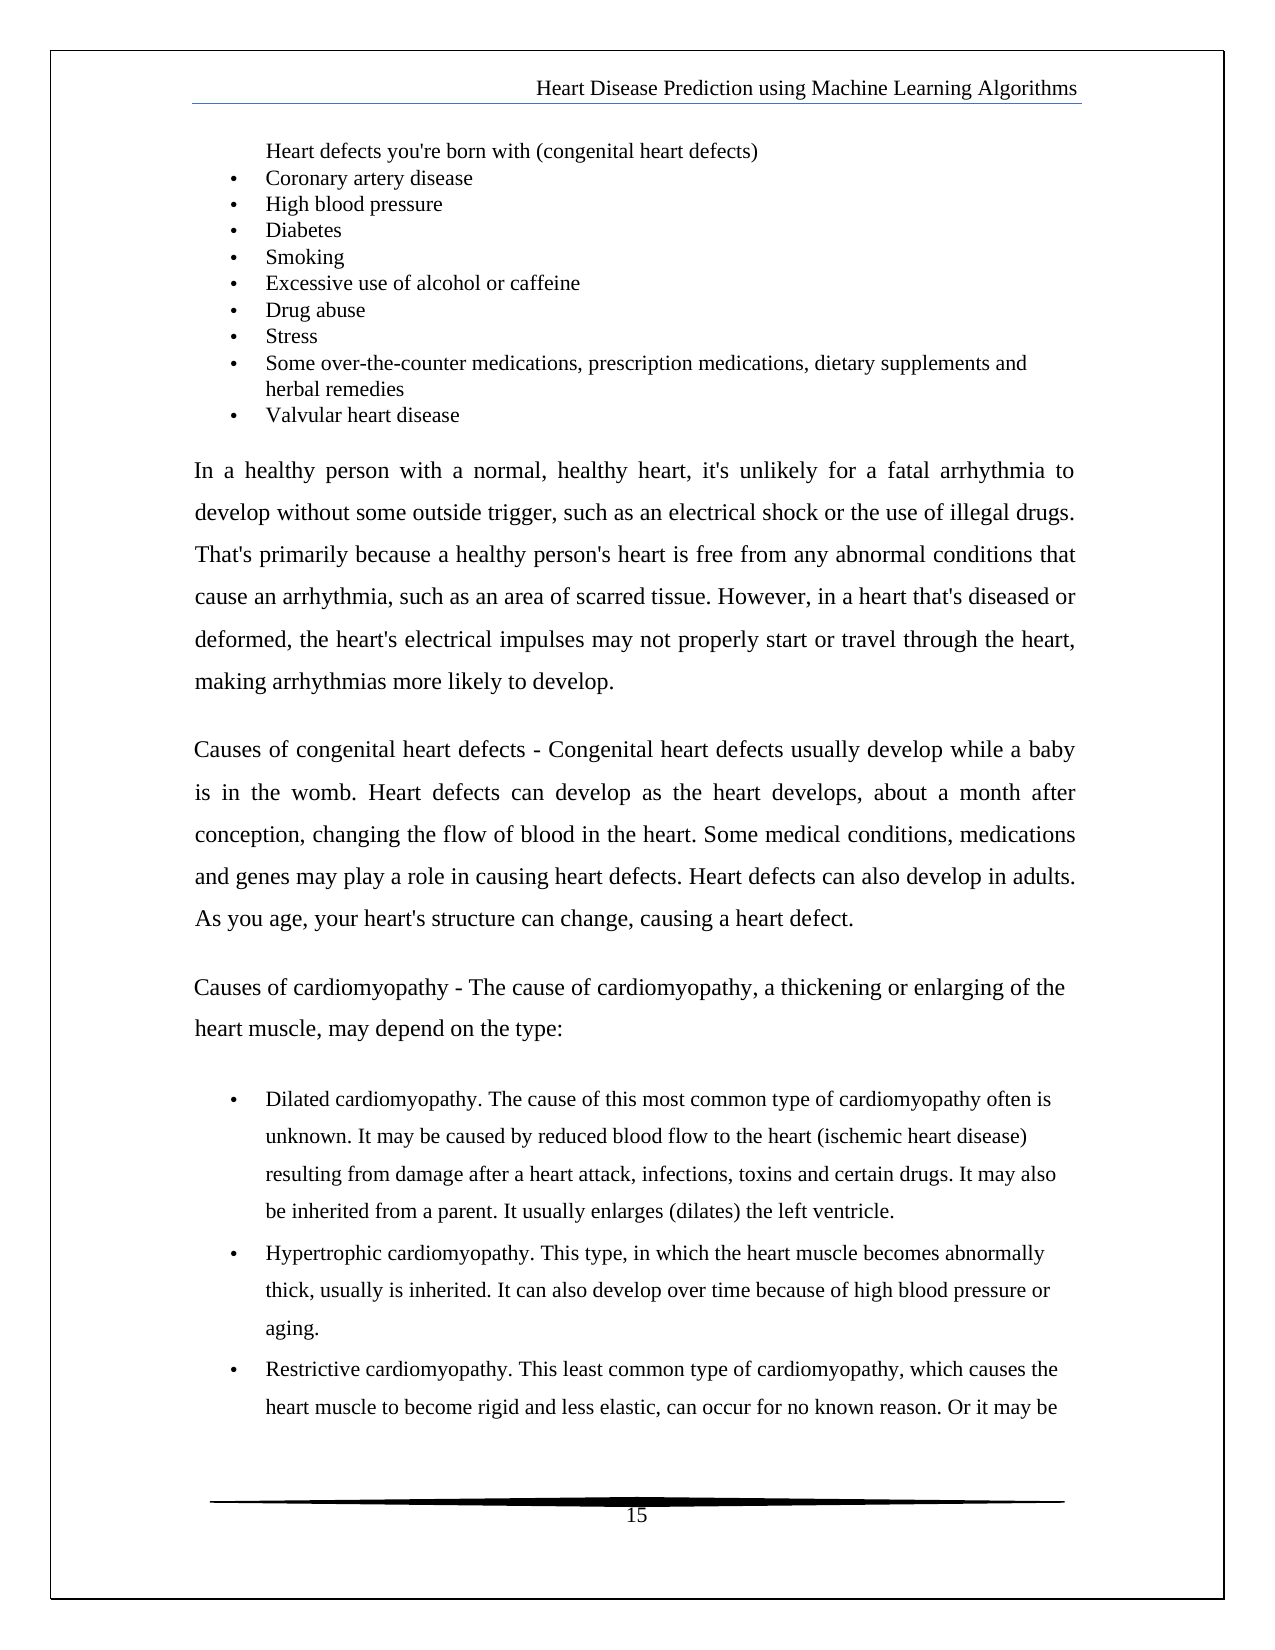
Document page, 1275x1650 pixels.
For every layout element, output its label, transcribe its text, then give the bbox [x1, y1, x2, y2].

text Causes of cardiomyopathy - The cause of cardiomyopathy, a thickening or enlarging of the heart muscle, may depend on the type: [193, 973, 1077, 1042]
list Some over-the-counter medications, prescription medications, dietary supplements and herbal remedies [230, 350, 1077, 401]
list High blood pressure [230, 191, 1077, 216]
list Hypertrophic cardiomyopathy. This type, in which the heart muscle becomes abnormally thick, usually is inherited. It can also develop over time because of high blood pressure or aging. [230, 1240, 1077, 1340]
list Diabetes [230, 217, 1077, 243]
list Stress [230, 323, 1077, 348]
list Dilated cardiomyopathy. The cause of this most common type of cardiomyopathy often is unknown. It may be caused by reduced blood flow to the heart (ischemic heart disease) resulting from damage after a heart attack, infections, toxins and certain drugs. It may also be inherited from a parent. It usually enlarges (dilates) the left ventricle. [230, 1086, 1077, 1223]
list Valvular heart disease [230, 402, 1077, 427]
list Excessive use of alcohol or caffeine [230, 270, 1077, 296]
text Causes of congenital heart defects - Congenital heart defects usually develop while a baby is in the womb. Heart defects can develop as the heart develops, about a month after conception, changing the flow of blood in the heart. Some medical conditions, medications and genes may play a role in causing heart defects. Heart defects can also develop in adults. As you age, your heart's structure can change, causing a heart defect. [193, 736, 1077, 932]
list Smoking [230, 244, 1077, 269]
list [230, 1356, 1077, 1419]
list Coronary artery disease [230, 164, 1077, 190]
list Drug abuse [230, 297, 1077, 322]
text In a healthy person with a normal, healthy heart, it's unlikely for a fatal arrhythmia to develop without some outside trigger, such as an electrical shock or the use of illegal drugs. That's primarily because a healthy person's heart is free from any abnormal conditions that cause an arrhythmia, such as an area of scarred tissue. However, in a heart that's diseased or deformed, the heart's electrical impulses may not properly start or travel through the heart, making arrhythmias more likely to develop. [193, 456, 1077, 694]
text Heart defects you're born with (congenital heart defects) [266, 138, 1077, 163]
